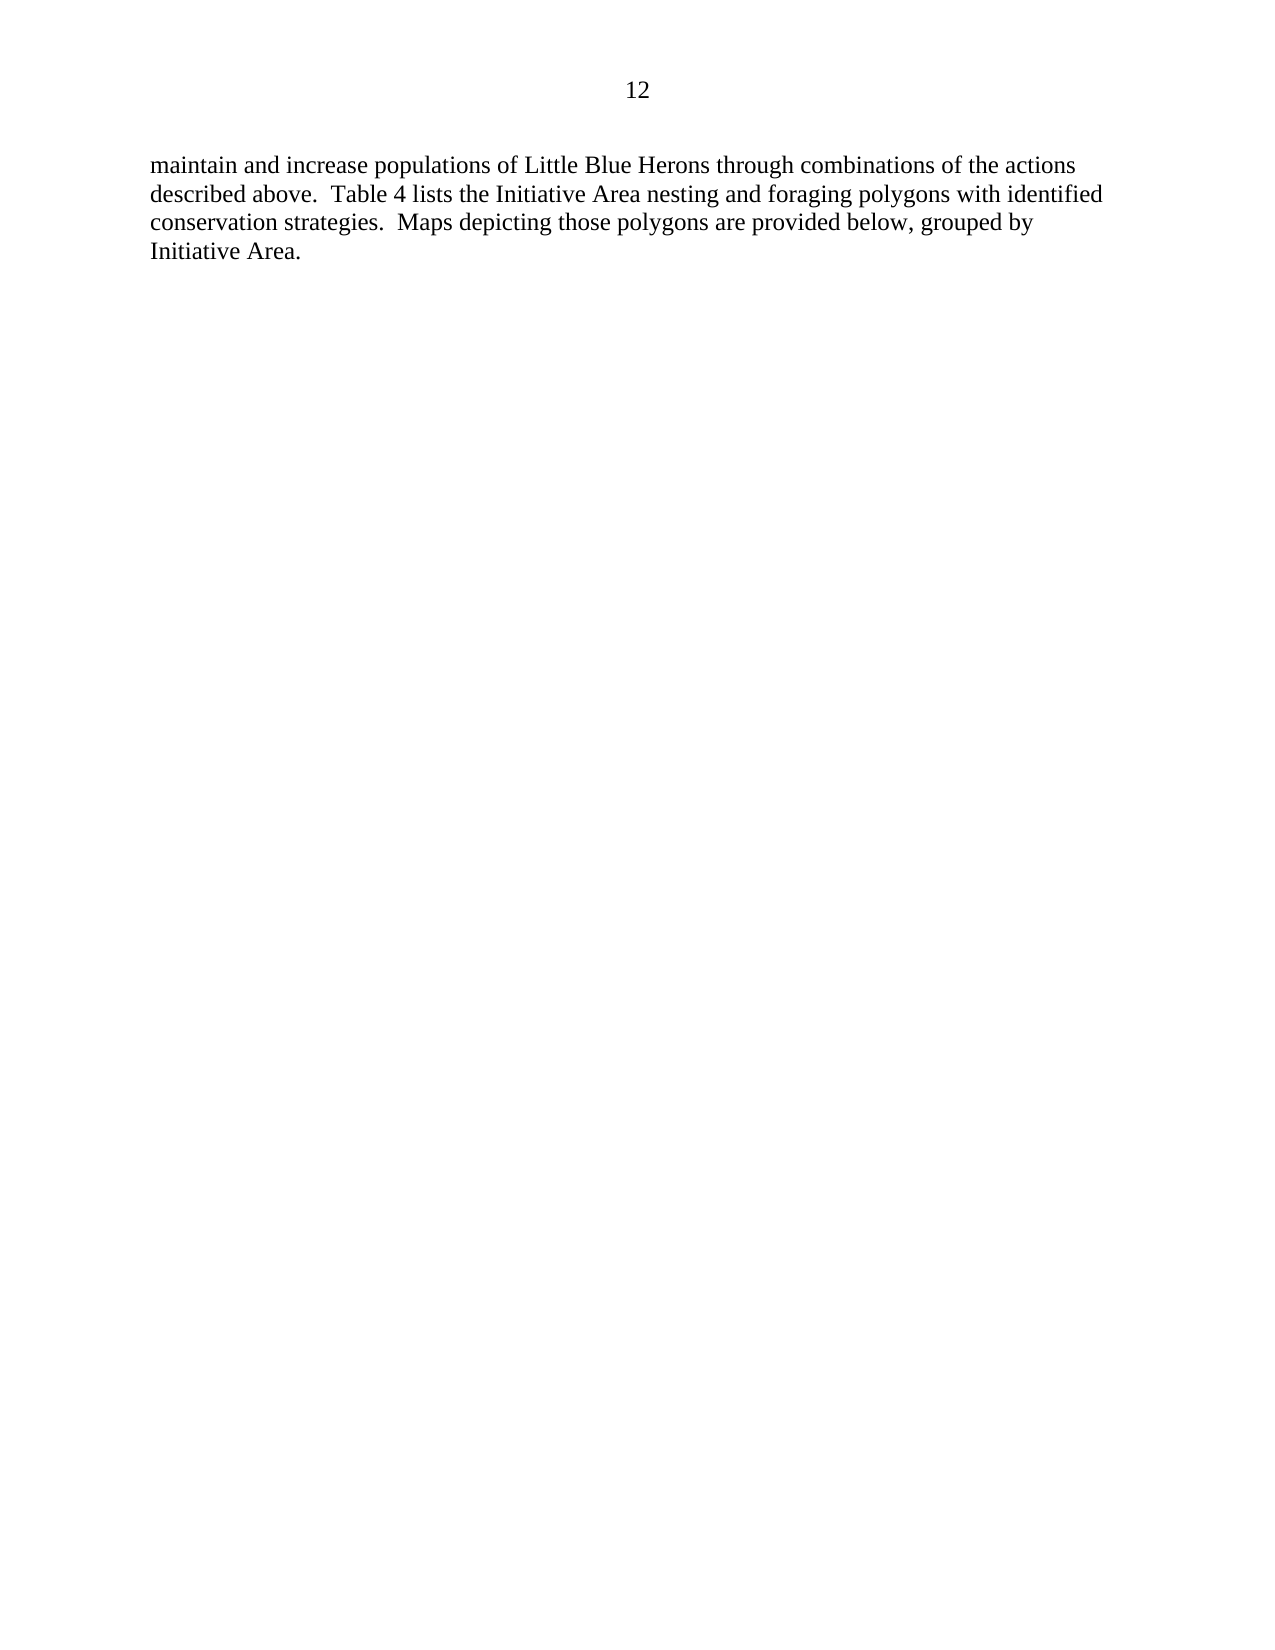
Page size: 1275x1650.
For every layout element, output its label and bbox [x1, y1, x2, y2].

text [150, 150, 1125, 265]
